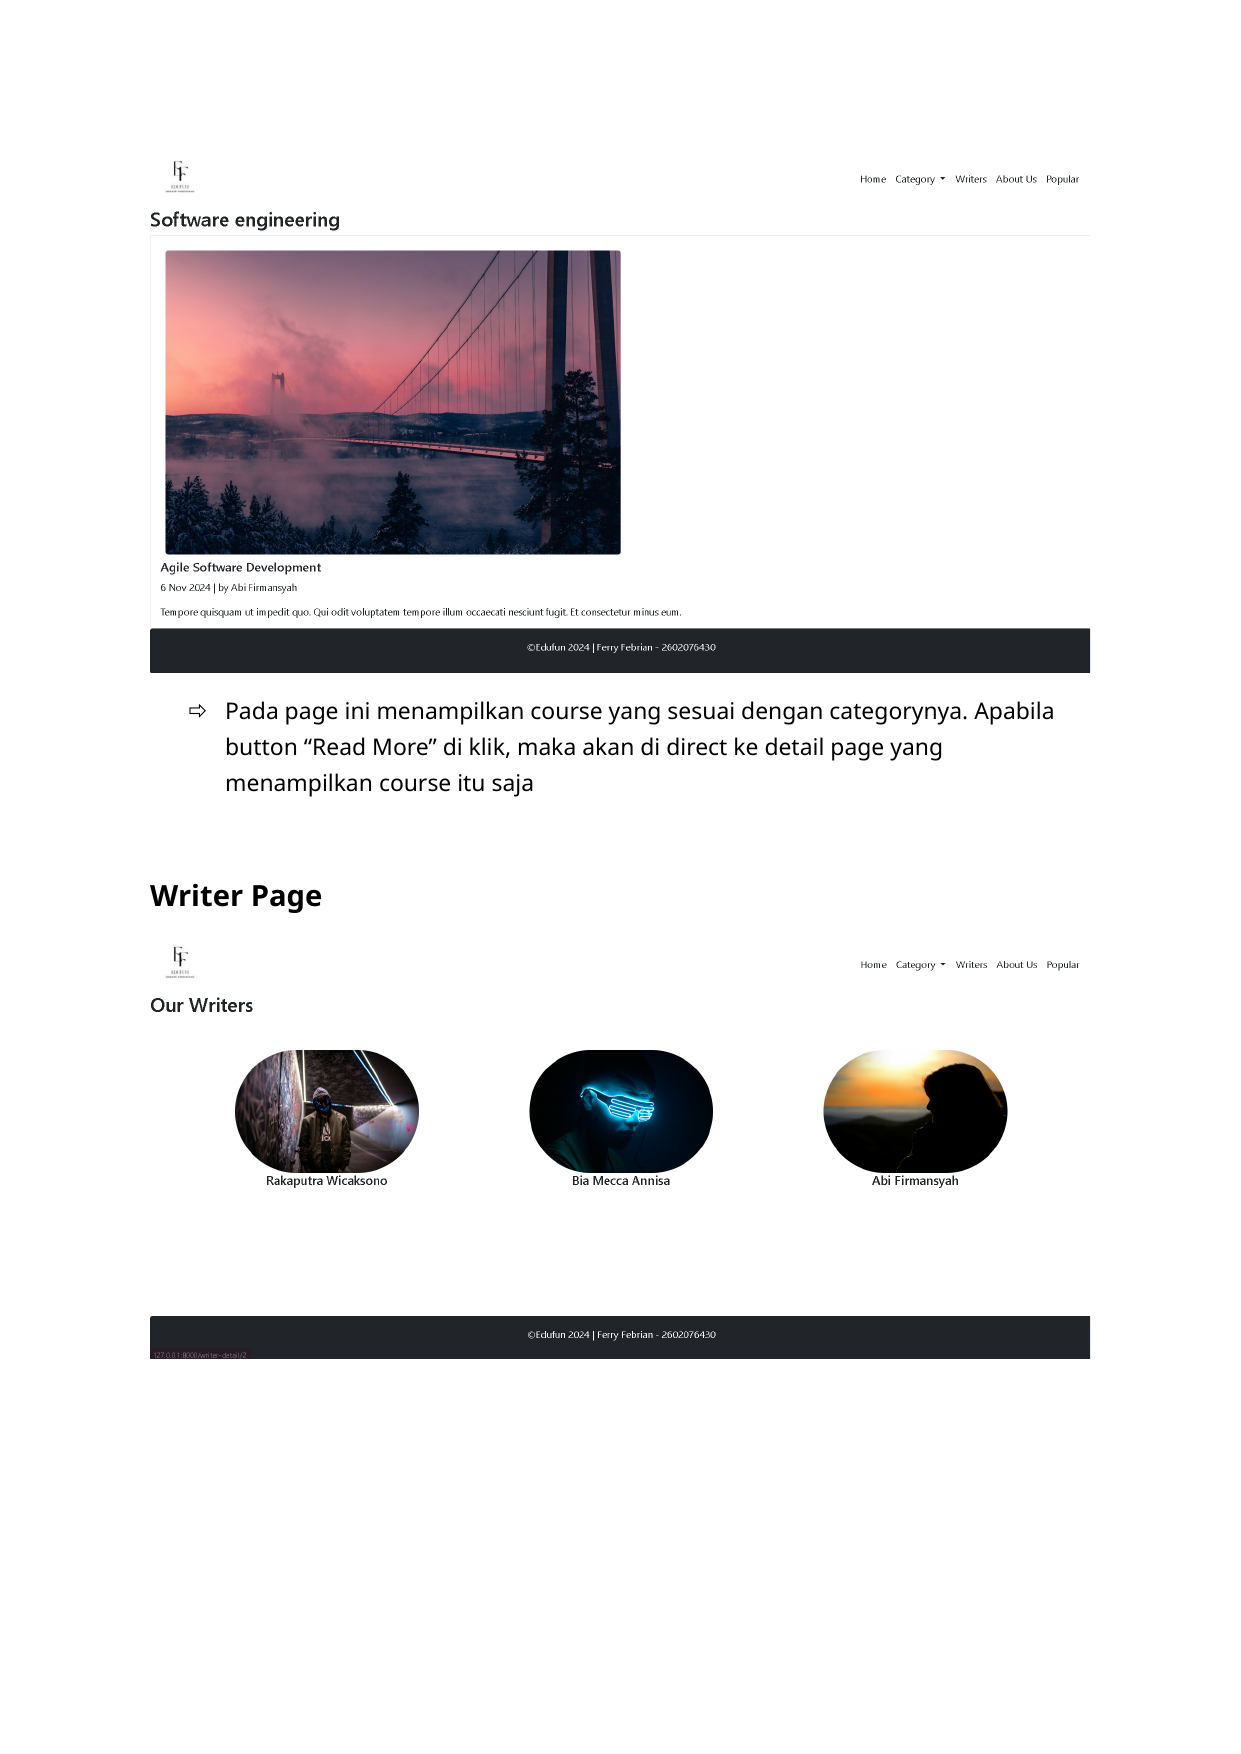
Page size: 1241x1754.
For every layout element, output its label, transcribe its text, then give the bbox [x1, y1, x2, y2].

text Writer Page [150, 875, 1090, 915]
picture [150, 150, 1091, 673]
picture [150, 937, 1091, 1359]
list Pada page ini menampilkan course yang sesuai dengan categorynya. Apabila button “Read More” di klik, maka akan di direct ke detail page yang menampilkan course itu saja [187, 695, 1090, 798]
